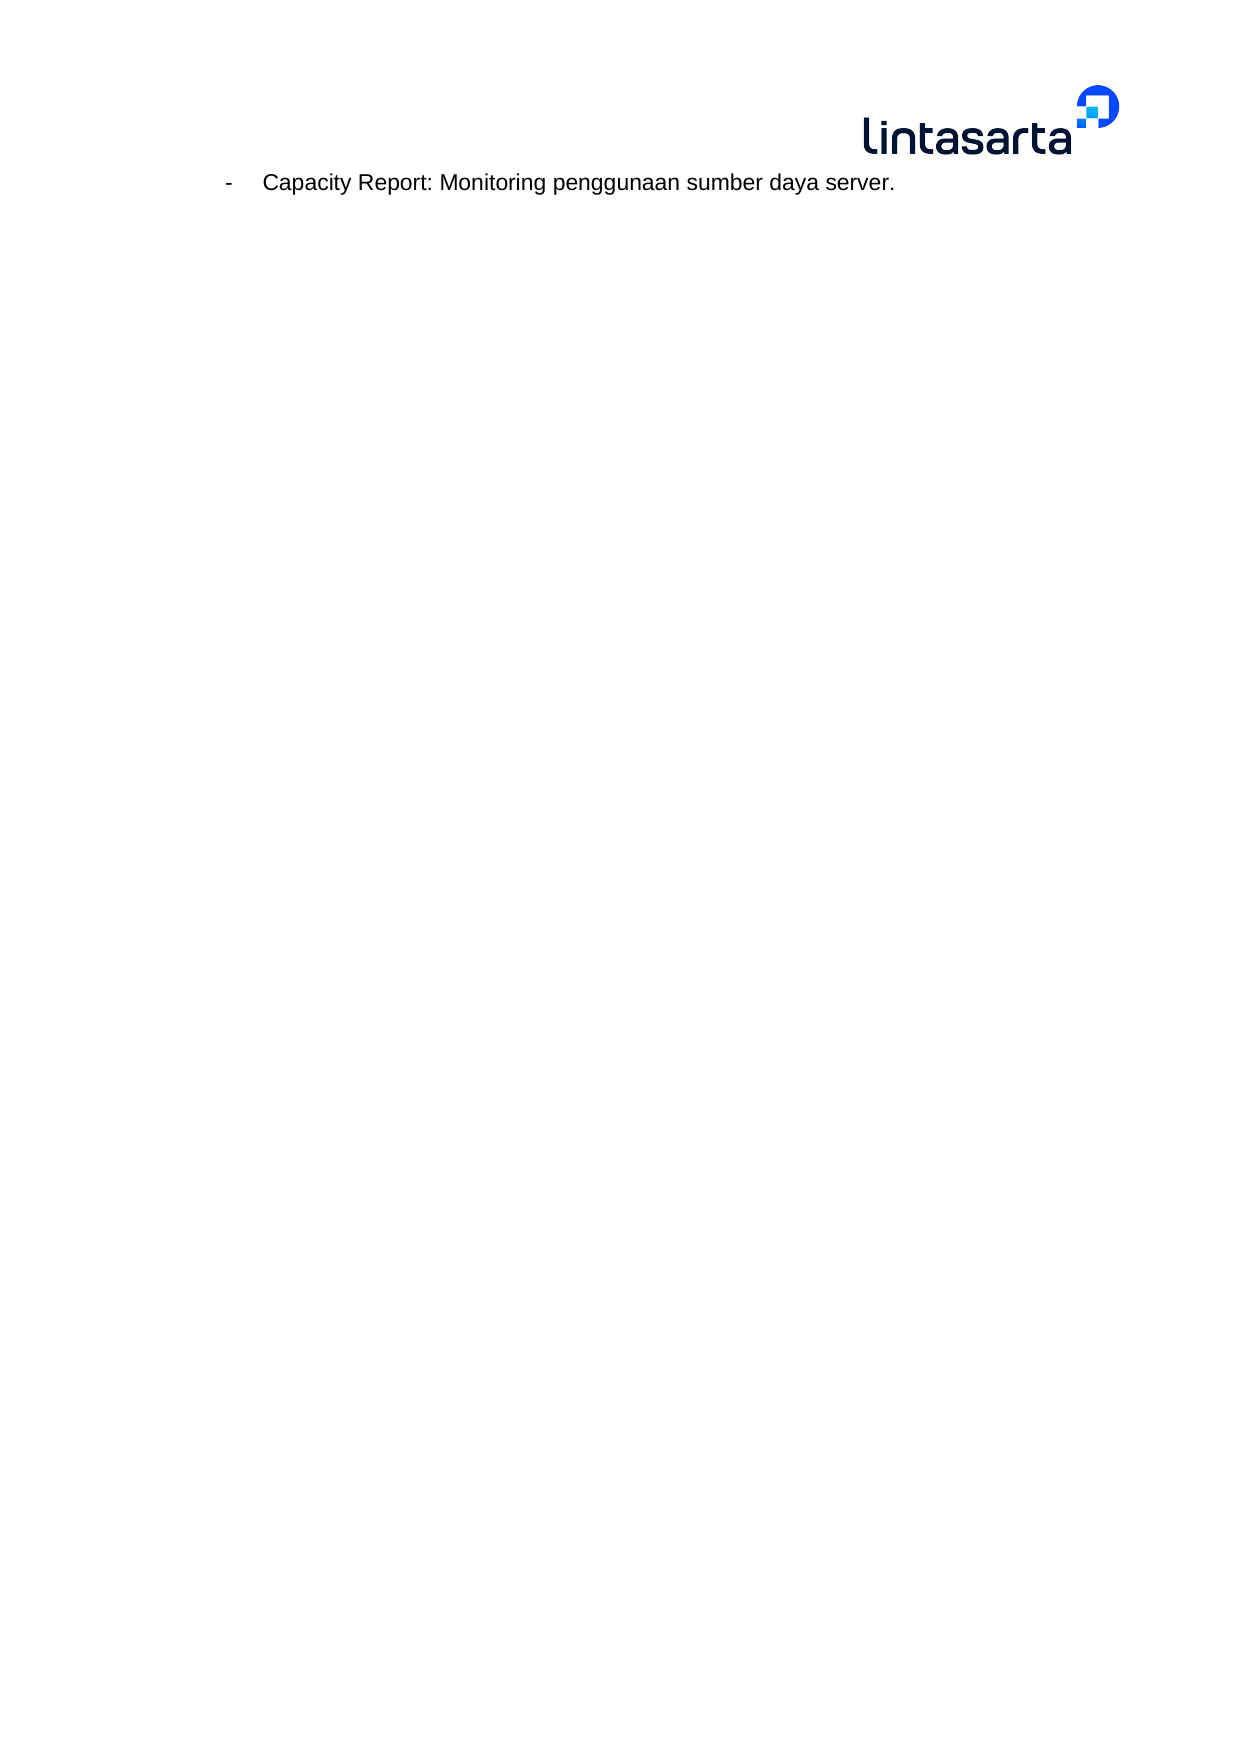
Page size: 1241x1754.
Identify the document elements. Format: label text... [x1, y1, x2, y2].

picture [856, 75, 1129, 169]
list Capacity Report: Monitoring penggunaan sumber daya server. [225, 169, 1128, 195]
